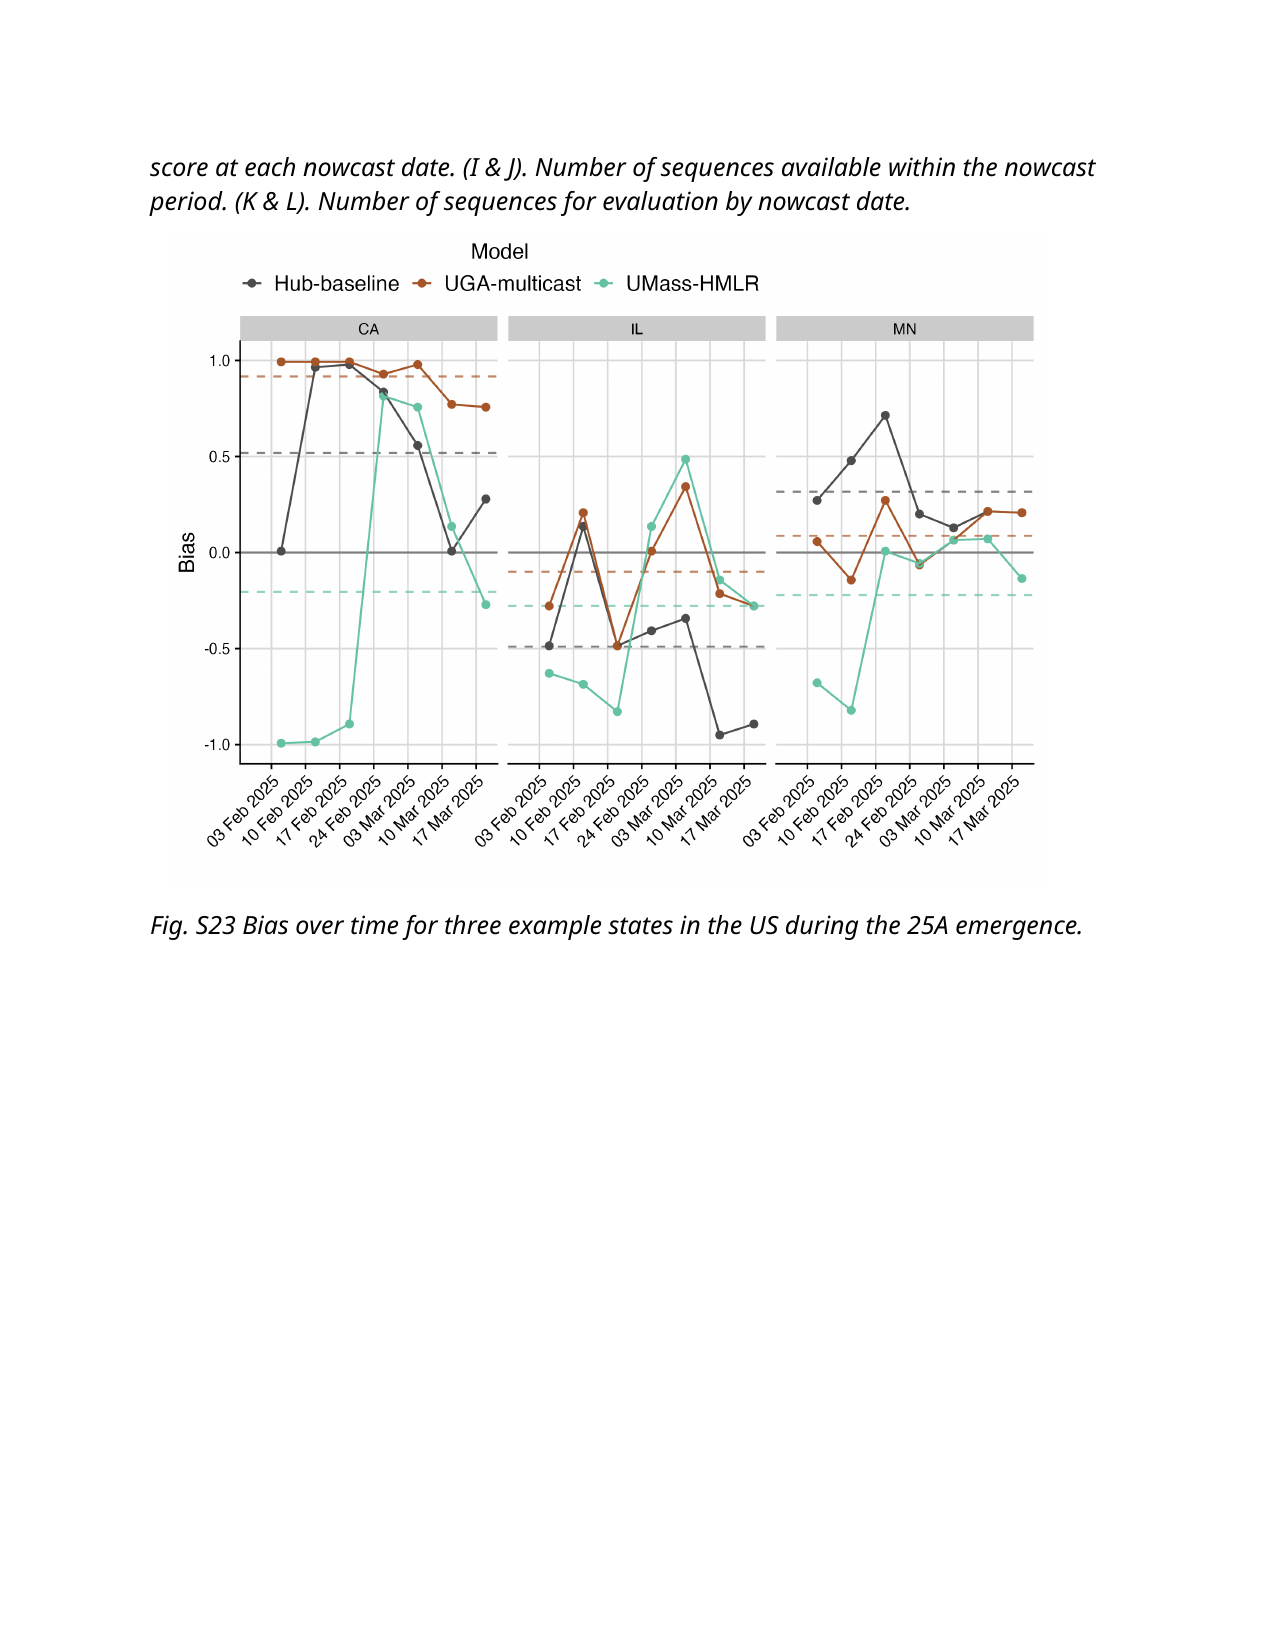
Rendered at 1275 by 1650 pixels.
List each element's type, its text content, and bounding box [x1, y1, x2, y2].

text Fig. S23 Bias over time for three example states in the US during the 25A emergence. [150, 908, 1125, 942]
picture [168, 230, 1044, 887]
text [150, 150, 1125, 218]
